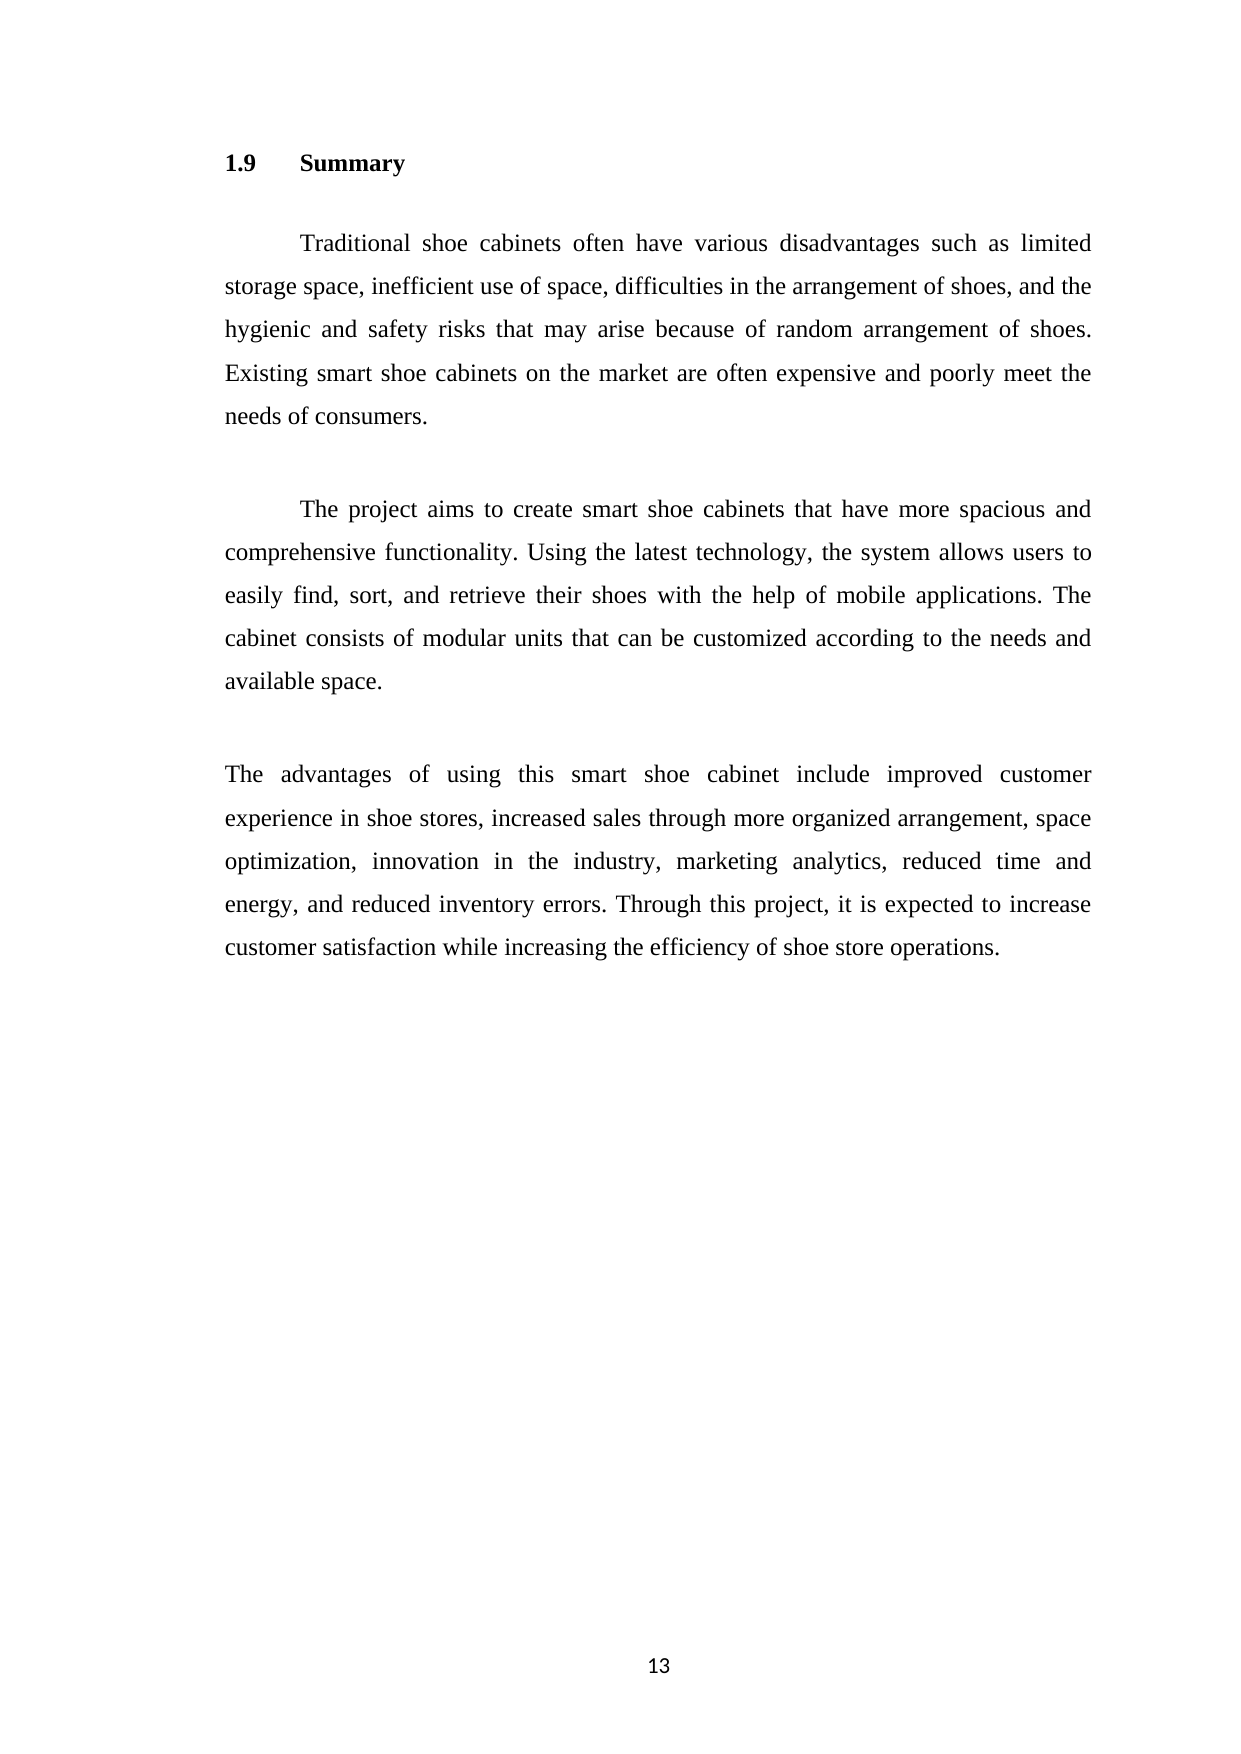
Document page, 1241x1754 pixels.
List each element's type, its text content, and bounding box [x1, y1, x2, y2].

subtitle Summary [224, 148, 1092, 176]
text The advantages of using this smart shoe cabinet include improved customer experience in shoe stores, increased sales through more organized arrangement, space optimization, innovation in the industry, marketing analytics, reduced time and energy, and reduced inventory errors. Through this project, it is expected to increase customer satisfaction while increasing the efficiency of shoe store operations. [224, 759, 1092, 961]
text Traditional shoe cabinets often have various disadvantages such as limited storage space, inefficient use of space, difficulties in the arrangement of shoes, and the hygienic and safety risks that may arise because of random arrangement of shoes. Existing smart shoe cabinets on the market are often expensive and poorly meet the needs of consumers. [224, 228, 1092, 429]
text The project aims to create smart shoe cabinets that have more spacious and comprehensive functionality. Using the latest technology, the system allows users to easily find, sort, and retrieve their shoes with the help of mobile applications. The cabinet consists of modular units that can be customized according to the needs and available space. [224, 494, 1092, 695]
